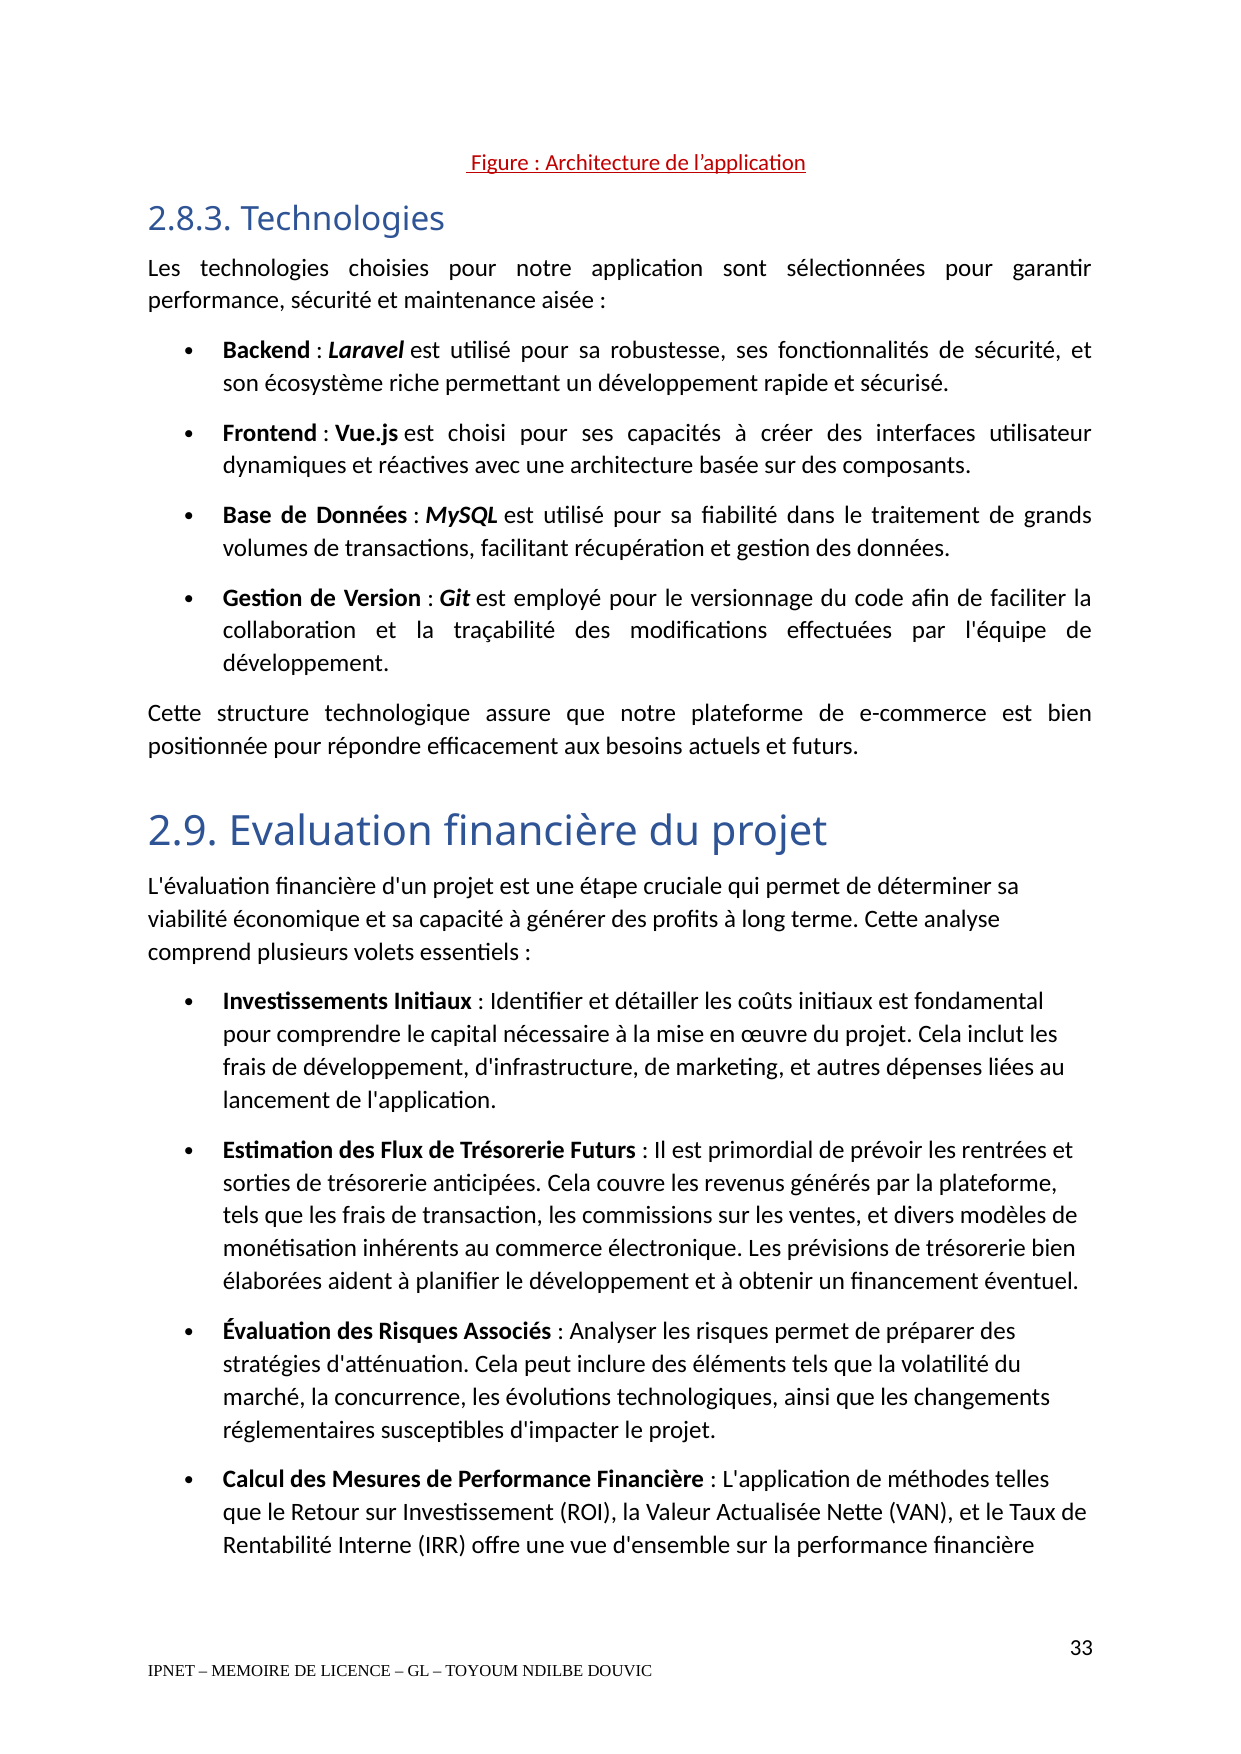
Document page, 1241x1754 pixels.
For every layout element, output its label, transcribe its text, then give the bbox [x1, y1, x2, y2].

list Base de Données : MySQL est utilisé pour sa fiabilité dans le traitement de grands volumes de transactions, facilitant récupération et gestion des données. [185, 499, 1093, 563]
text Les technologies choisies pour notre application sont sélectionnées pour garantir performance, sécurité et maintenance aisée : [148, 252, 1093, 315]
subtitle 2.8.3. Technologies [148, 194, 1093, 240]
list Investissements Initiaux : Identifier et détailler les coûts initiaux est fondamental pour comprendre le capital nécessaire à la mise en œuvre du projet. Cela inclut les frais de développement, d'infrastructure, de marketing, et autres dépenses liées au lancement de l'application. [185, 986, 1093, 1115]
list Backend : Laravel est utilisé pour sa robustesse, ses fonctionnalités de sécurité, et son écosystème riche permettant un développement rapide et sécurisé. [185, 334, 1093, 398]
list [185, 1463, 1093, 1560]
text Figure : Architecture de l’application [223, 148, 1093, 176]
text Cette structure technologique assure que notre plateforme de e-commerce est bien positionnée pour répondre efficacement aux besoins actuels et futurs. [148, 697, 1093, 761]
subtitle 2.9. Evaluation financière du projet [148, 801, 1093, 857]
list Frontend : Vue.js est choisi pour ses capacités à créer des interfaces utilisateur dynamiques et réactives avec une architecture basée sur des composants. [185, 417, 1093, 480]
list Évaluation des Risques Associés : Analyser les risques permet de préparer des stratégies d'atténuation. Cela peut inclure des éléments tels que la volatilité du marché, la concurrence, les évolutions technologiques, ainsi que les changements réglementaires susceptibles d'impacter le projet. [185, 1315, 1093, 1444]
list Gestion de Version : Git est employé pour le versionnage du code afin de faciliter la collaboration et la traçabilité des modifications effectuées par l'équipe de développement. [185, 582, 1093, 678]
list Estimation des Flux de Trésorerie Futurs : Il est primordial de prévoir les rentrées et sorties de trésorerie anticipées. Cela couvre les revenus générés par la plateforme, tels que les frais de transaction, les commissions sur les ventes, et divers modèles de monétisation inhérents au commerce électronique. Les prévisions de trésorerie bien élaborées aident à planifier le développement et à obtenir un financement éventuel. [185, 1134, 1093, 1296]
text L'évaluation financière d'un projet est une étape cruciale qui permet de déterminer sa viabilité économique et sa capacité à générer des profits à long terme. Cette analyse comprend plusieurs volets essentiels : [148, 870, 1093, 966]
